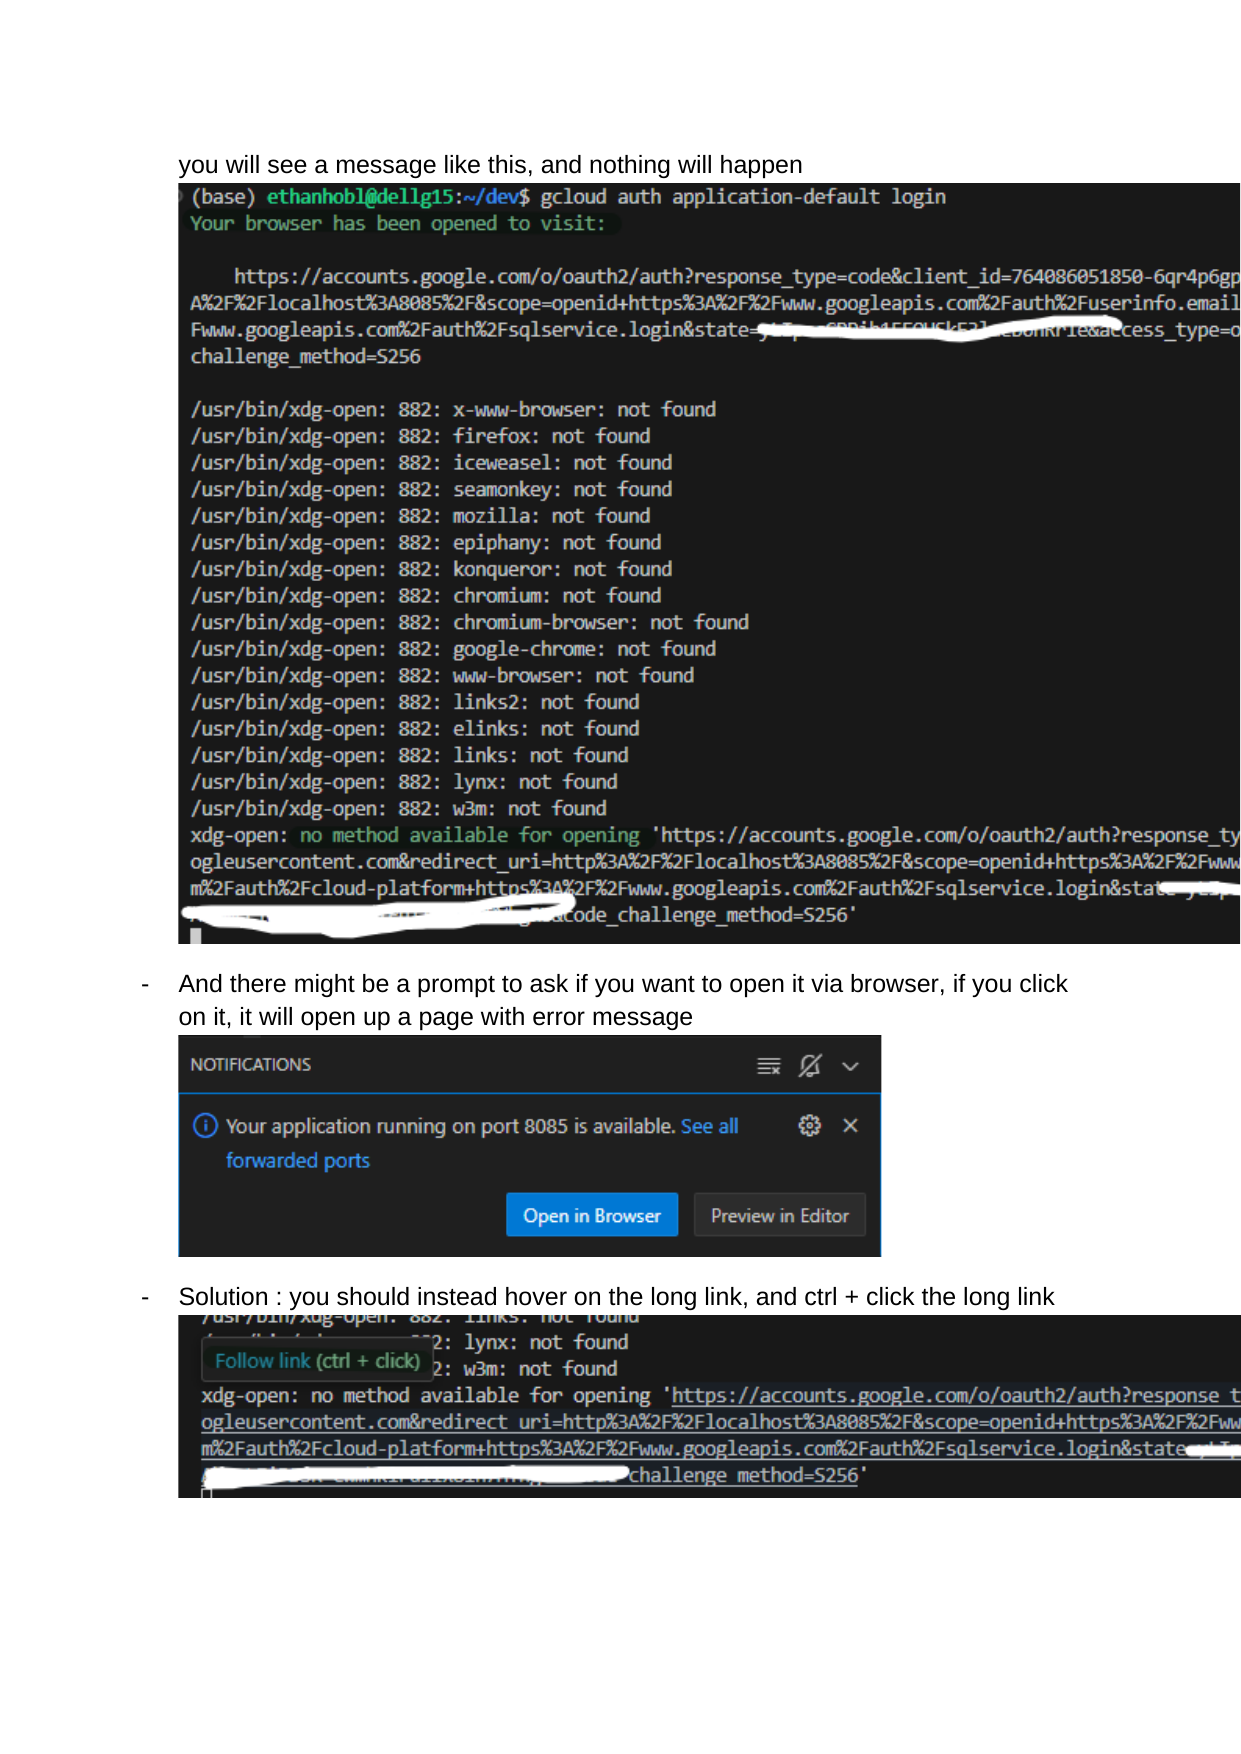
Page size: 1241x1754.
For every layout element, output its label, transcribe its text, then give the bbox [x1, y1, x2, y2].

picture [178, 1315, 1241, 1498]
picture [178, 183, 1241, 944]
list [141, 150, 1097, 944]
picture [178, 1035, 882, 1257]
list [141, 1282, 1097, 1498]
